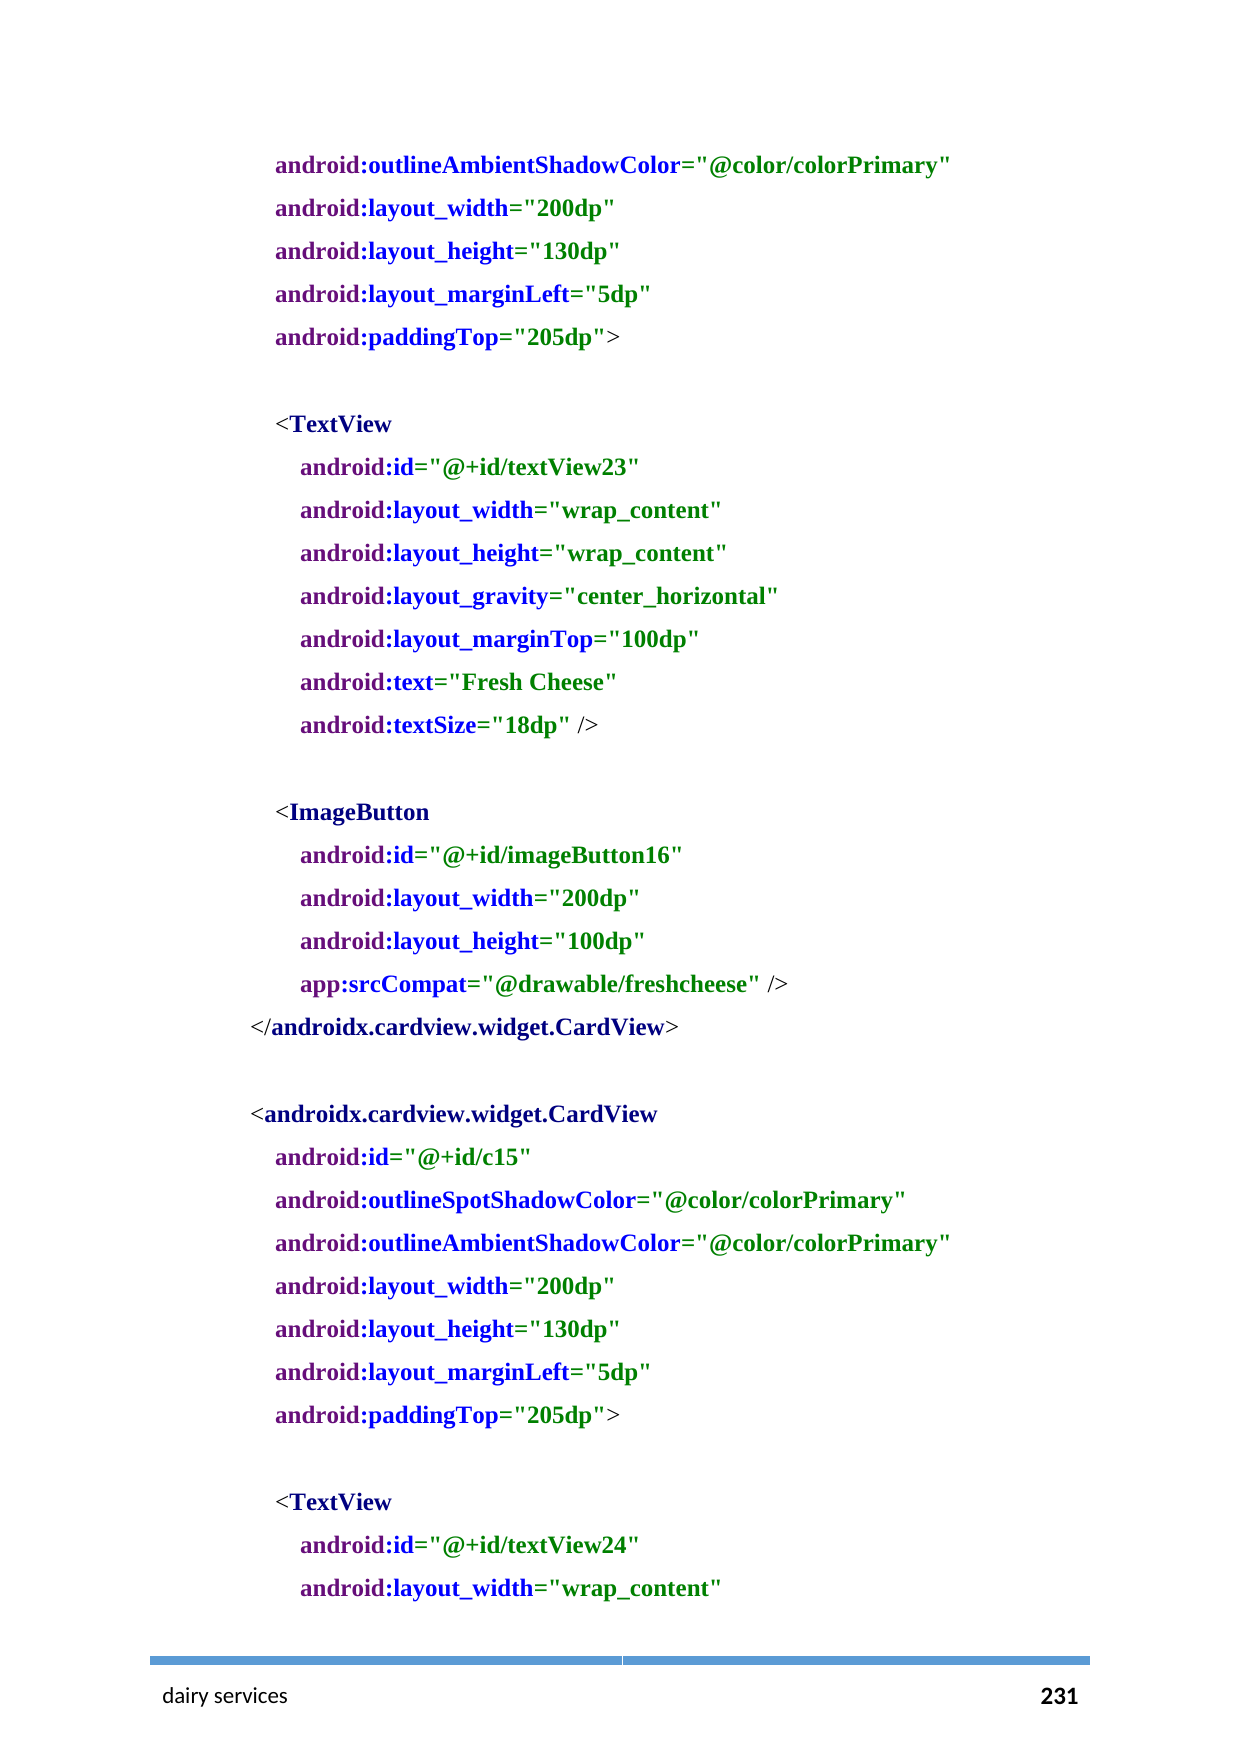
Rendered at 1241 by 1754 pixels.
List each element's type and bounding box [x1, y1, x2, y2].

text [150, 150, 1090, 1602]
